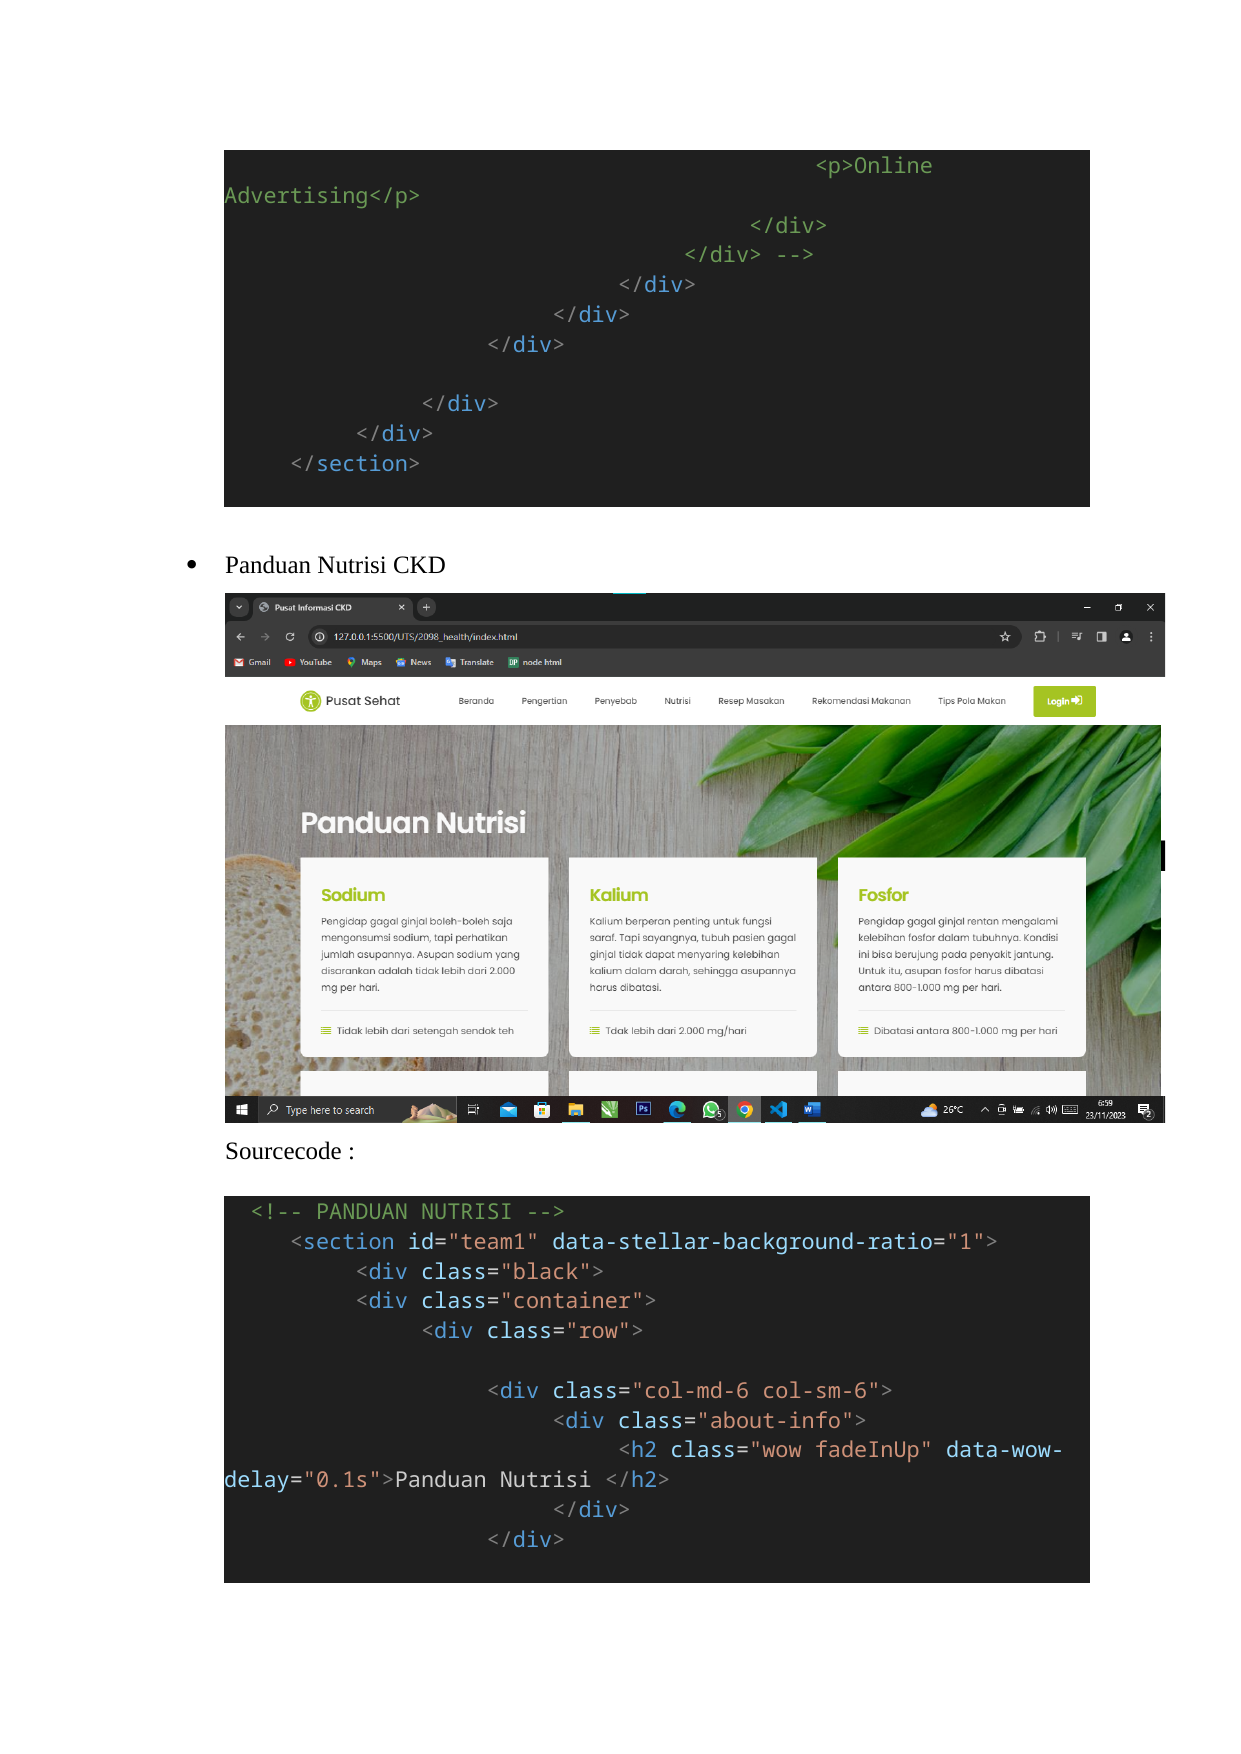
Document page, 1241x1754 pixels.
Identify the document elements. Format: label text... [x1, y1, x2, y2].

text </div> [224, 418, 1090, 448]
list Panduan Nutrisi CKD [187, 551, 1090, 579]
text </div> --> [224, 239, 1090, 269]
text <div class="black"> [224, 1256, 1090, 1286]
picture [225, 593, 1166, 1123]
list Sourcecode : [225, 1136, 1090, 1165]
text </div> [224, 1494, 1090, 1524]
text </div> [224, 299, 1090, 329]
text <div class="about-info"> [224, 1405, 1090, 1434]
text </div> [224, 269, 1090, 299]
text <div class="col-md-6 col-sm-6"> [224, 1375, 1090, 1405]
text </section> [224, 448, 1090, 478]
text <div class="container"> [224, 1286, 1090, 1315]
text <div class="row"> [224, 1315, 1090, 1345]
text </div> [224, 209, 1090, 239]
text <p>Online Advertising</p> [224, 150, 1090, 209]
text <section id="team1" data-stellar-background-ratio="1"> [224, 1226, 1090, 1256]
text </div> [224, 329, 1090, 358]
text <h2 class="wow fadeInUp" data-wow-delay="0.1s">Panduan Nutrisi </h2> [224, 1434, 1090, 1494]
text </div> [224, 1524, 1090, 1554]
text <!-- PANDUAN NUTRISI --> [224, 1196, 1090, 1226]
text </div> [224, 388, 1090, 418]
